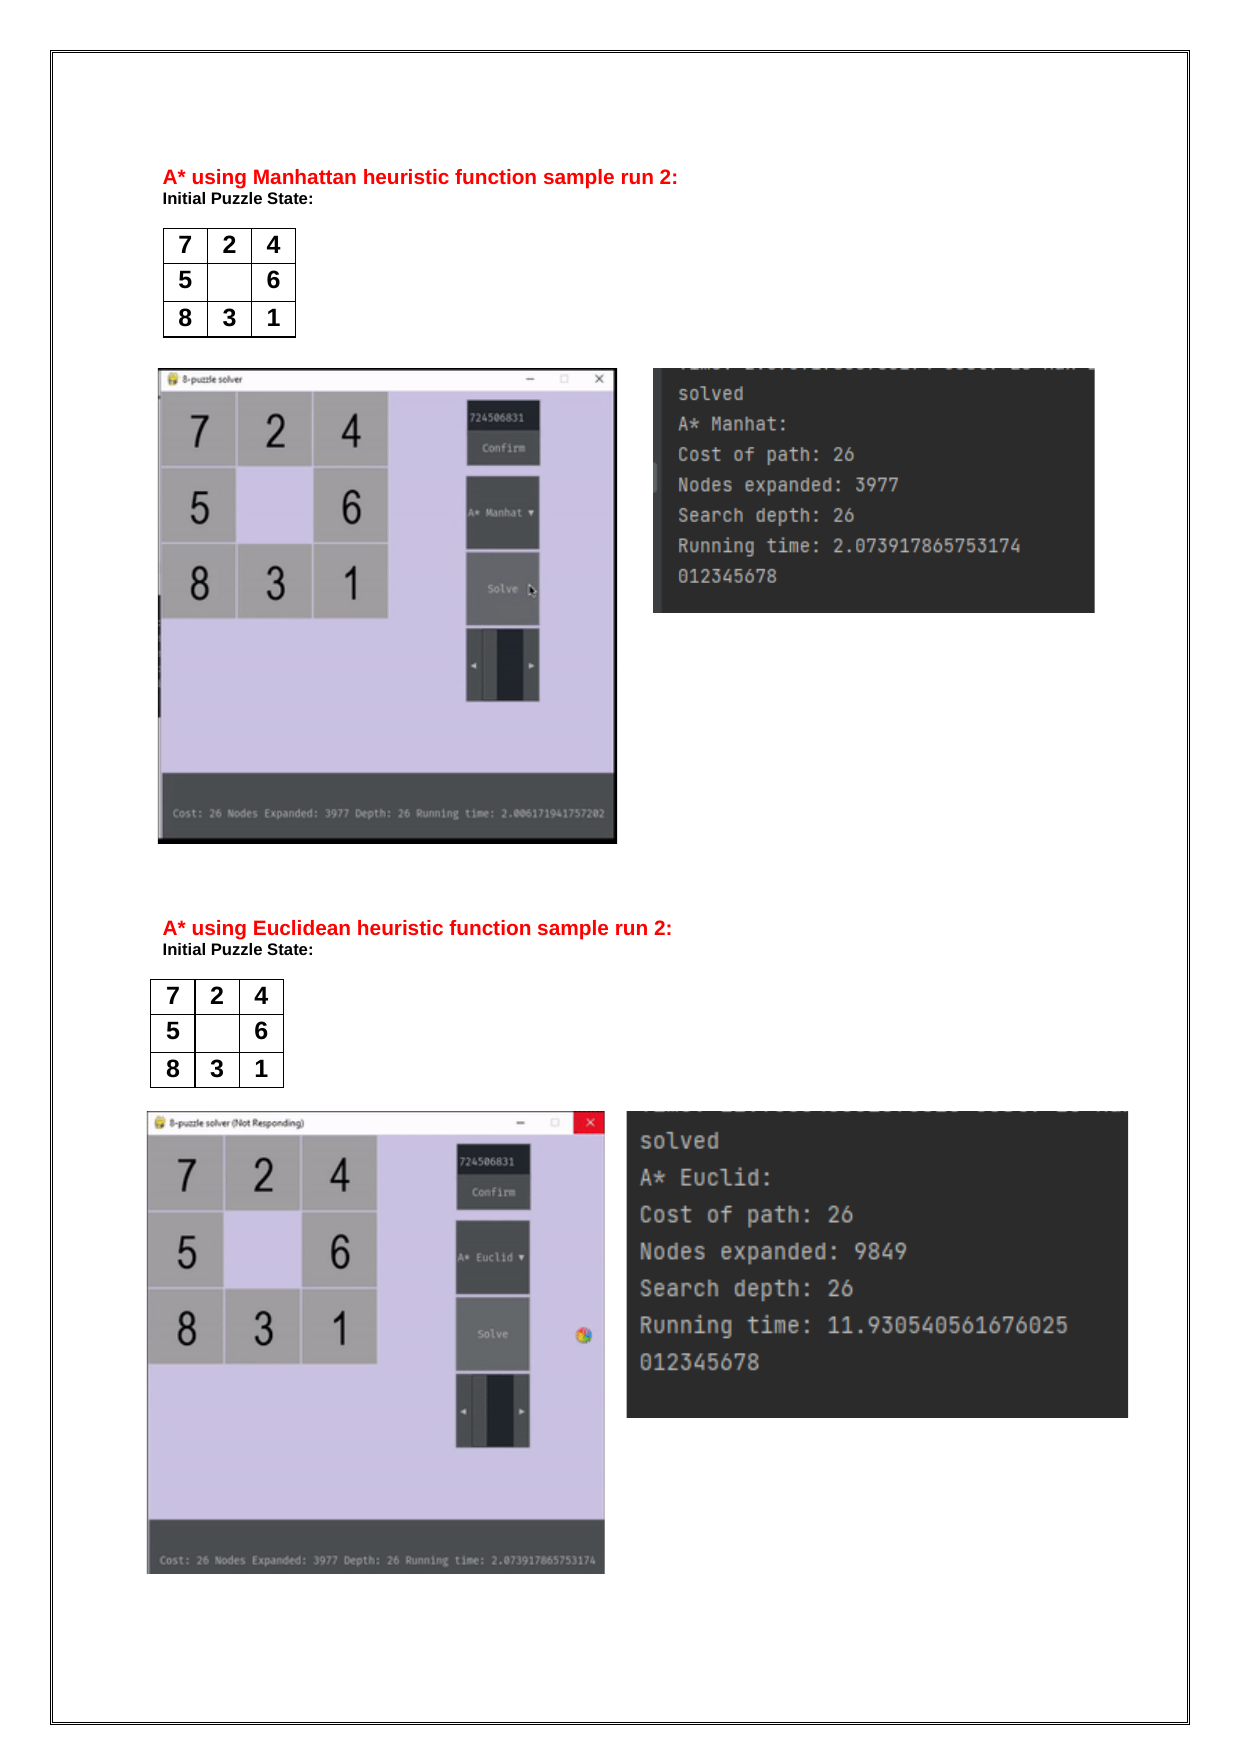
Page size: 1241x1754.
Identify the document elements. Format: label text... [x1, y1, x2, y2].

table_cell 3 [208, 302, 251, 336]
text Initial Puzzle State: [162, 940, 1065, 959]
table_cell 8 [151, 1053, 194, 1087]
table_header 4 [252, 229, 295, 263]
table_cell 3 [196, 1053, 239, 1087]
picture [157, 368, 618, 844]
text A* using Euclidean heuristic function sample run 2: [162, 915, 1065, 939]
text Initial Puzzle State: [162, 189, 1065, 208]
table_header 4 [240, 980, 283, 1014]
table_cell 6 [252, 264, 295, 301]
table_cell 8 [164, 302, 207, 336]
picture [626, 1111, 1129, 1418]
table_header 2 [208, 229, 251, 263]
table_header 2 [196, 980, 239, 1014]
text A* using Manhattan heuristic function sample run 2: [162, 164, 1065, 188]
table_cell 6 [240, 1015, 283, 1052]
table_cell [196, 1015, 239, 1052]
table_cell 1 [252, 302, 295, 336]
table_cell 5 [164, 264, 207, 301]
table_header 7 [151, 980, 194, 1014]
picture [146, 1111, 605, 1574]
table_cell 1 [240, 1053, 283, 1087]
table_header 7 [164, 229, 207, 263]
table_cell [208, 264, 251, 301]
picture [653, 368, 1095, 613]
table_cell 5 [151, 1015, 194, 1052]
